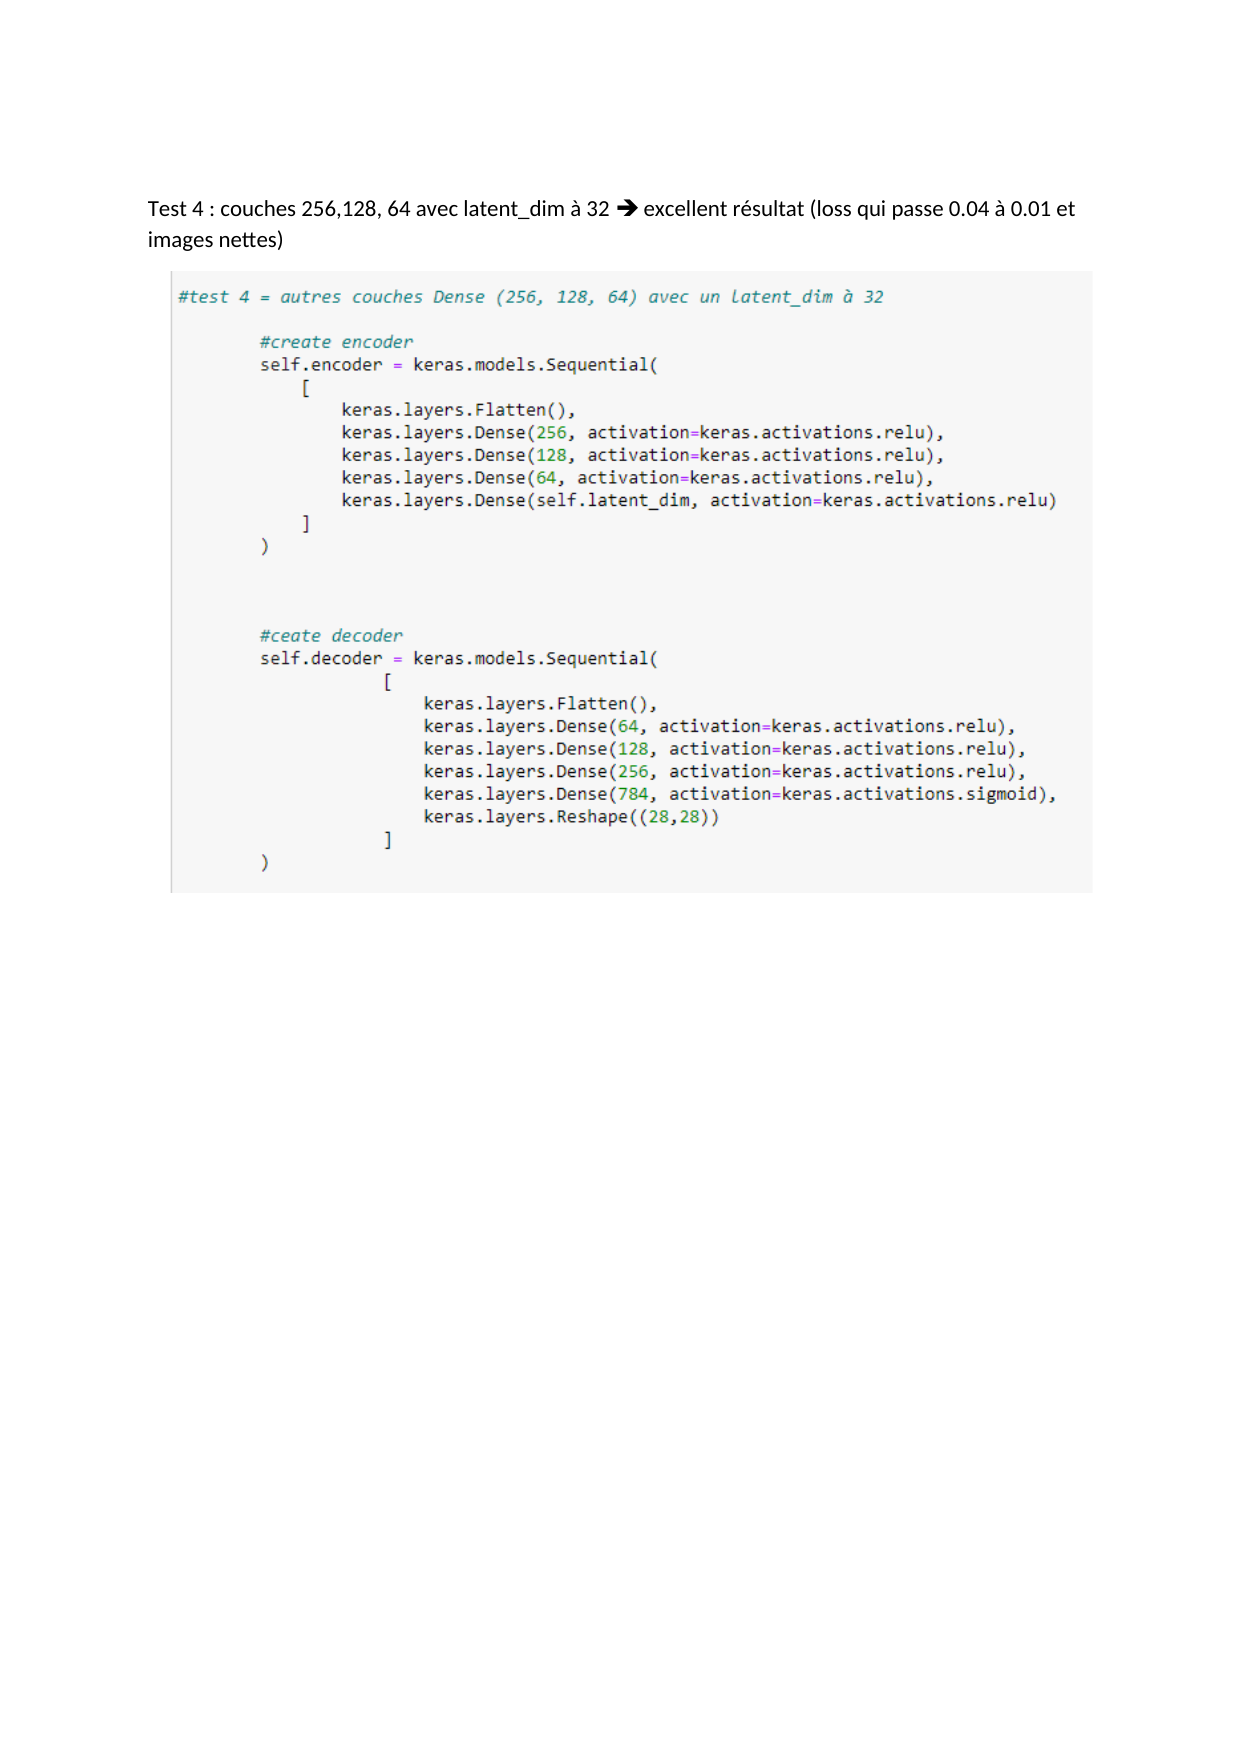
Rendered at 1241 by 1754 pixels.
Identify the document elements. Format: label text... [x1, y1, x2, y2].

picture [147, 271, 1093, 893]
text Test 4 : couches 256,128, 64 avec latent_dim à 32 excellent résultat (loss qui passe 0.04 à 0.01 et images nettes) [148, 194, 1093, 253]
